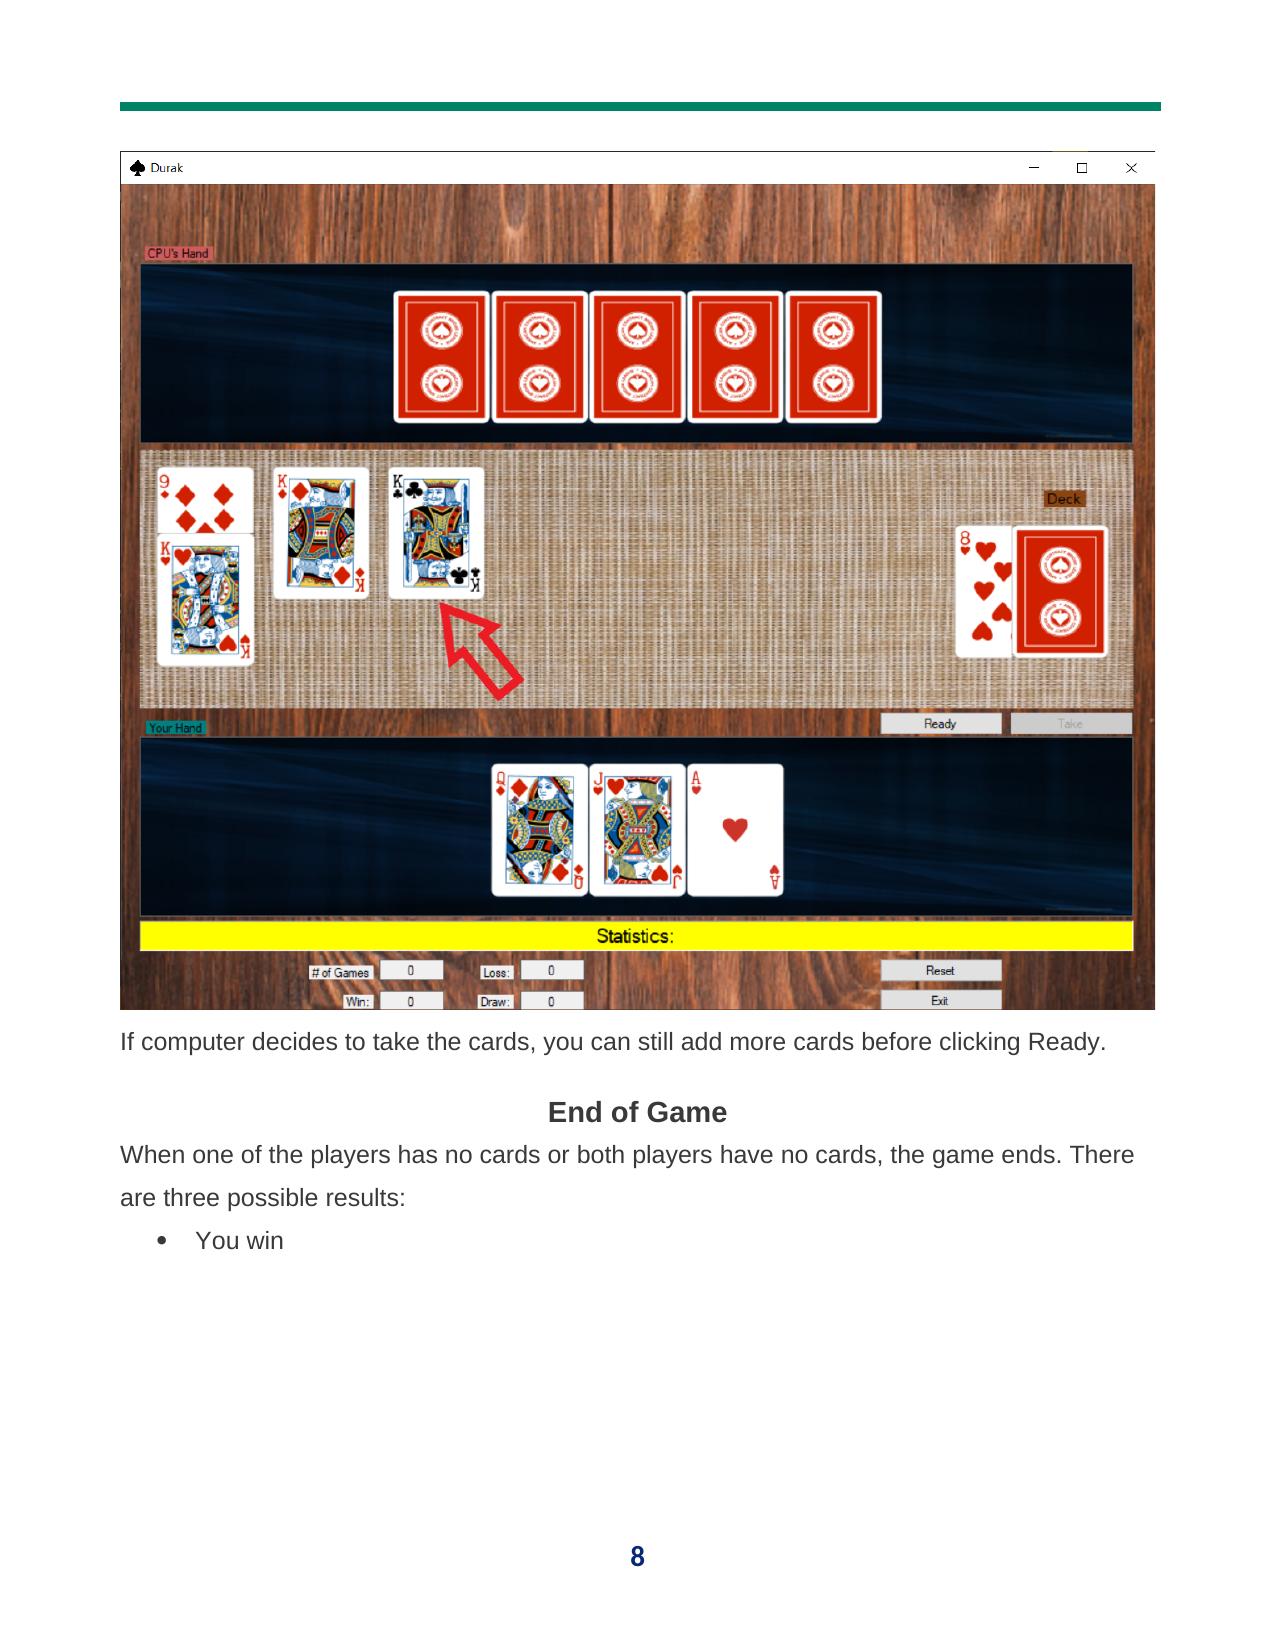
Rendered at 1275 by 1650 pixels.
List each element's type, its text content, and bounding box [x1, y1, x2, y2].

picture [120, 151, 1155, 1010]
text If computer decides to take the cards, you can still add more cards before clicking Ready. [120, 1027, 1155, 1056]
list You win [157, 1226, 1155, 1255]
text When one of the players has no cards or both players have no cards, the game ends. There are three possible results: [120, 1140, 1155, 1212]
subtitle End of Game [120, 1095, 1155, 1129]
